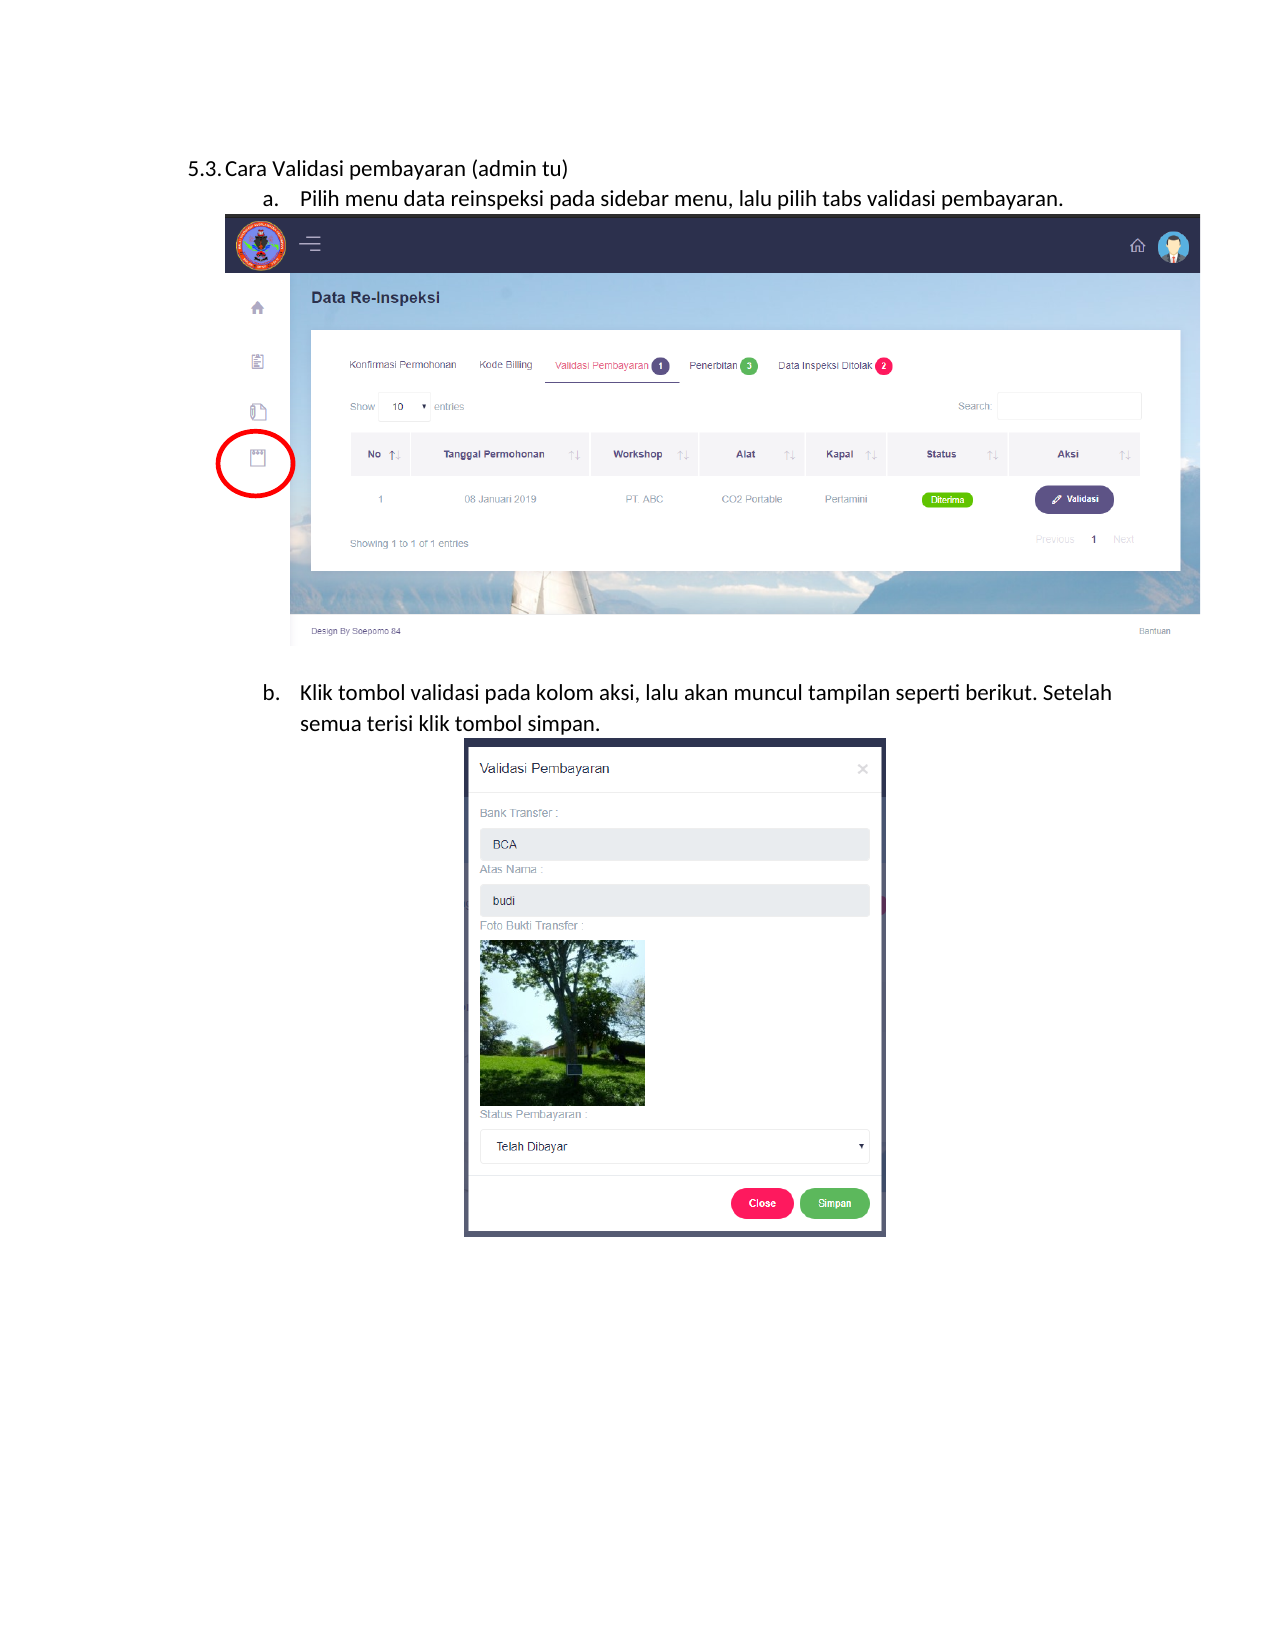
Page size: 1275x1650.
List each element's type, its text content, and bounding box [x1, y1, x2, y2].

list Klik tombol validasi pada kolom aksi, lalu akan muncul tampilan seperti berikut. Setelah semua terisi klik tombol simpan. [262, 678, 1125, 737]
picture [464, 738, 886, 1237]
list Pilih menu data reinspeksi pada sidebar menu, lalu pilih tabs validasi pembayaran. [262, 184, 1125, 212]
picture [225, 434, 290, 493]
picture [225, 214, 1200, 646]
subtitle Cara Validasi pembayaran (admin tu) [187, 154, 1125, 182]
